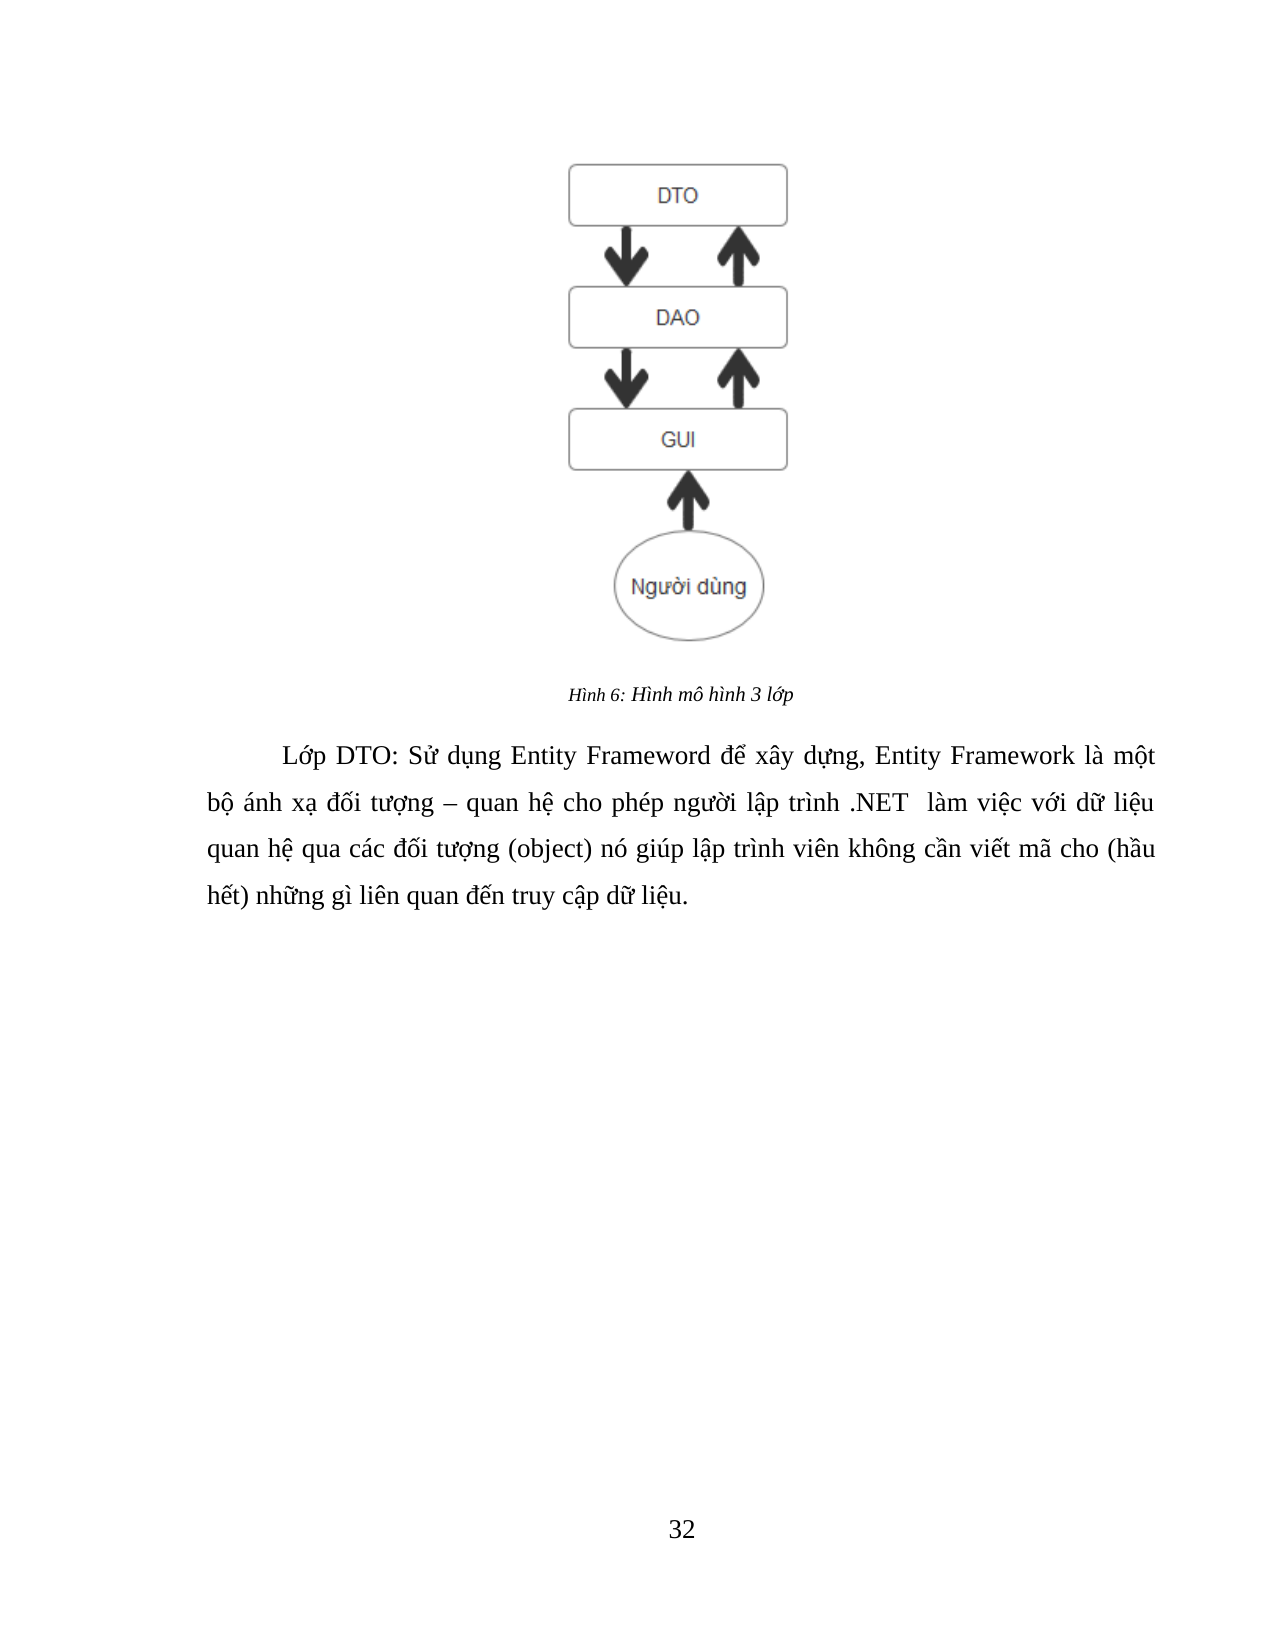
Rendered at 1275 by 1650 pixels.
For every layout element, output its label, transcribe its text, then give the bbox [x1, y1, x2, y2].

text Lớp DTO: Sử dụng Entity Frameword để xây dựng, Entity Framework là một bộ ánh xạ đối tượng – quan hệ cho phép người lập trình .NET làm việc với dữ liệu quan hệ qua các đối tượng (object) nó giúp lập trình viên không cần viết mã cho (hầu hết) những gì liên quan đến truy cập dữ liệu. [207, 739, 1157, 910]
picture [542, 147, 821, 668]
text Hình 6: Hình mô hình 3 lớp [207, 682, 1157, 706]
